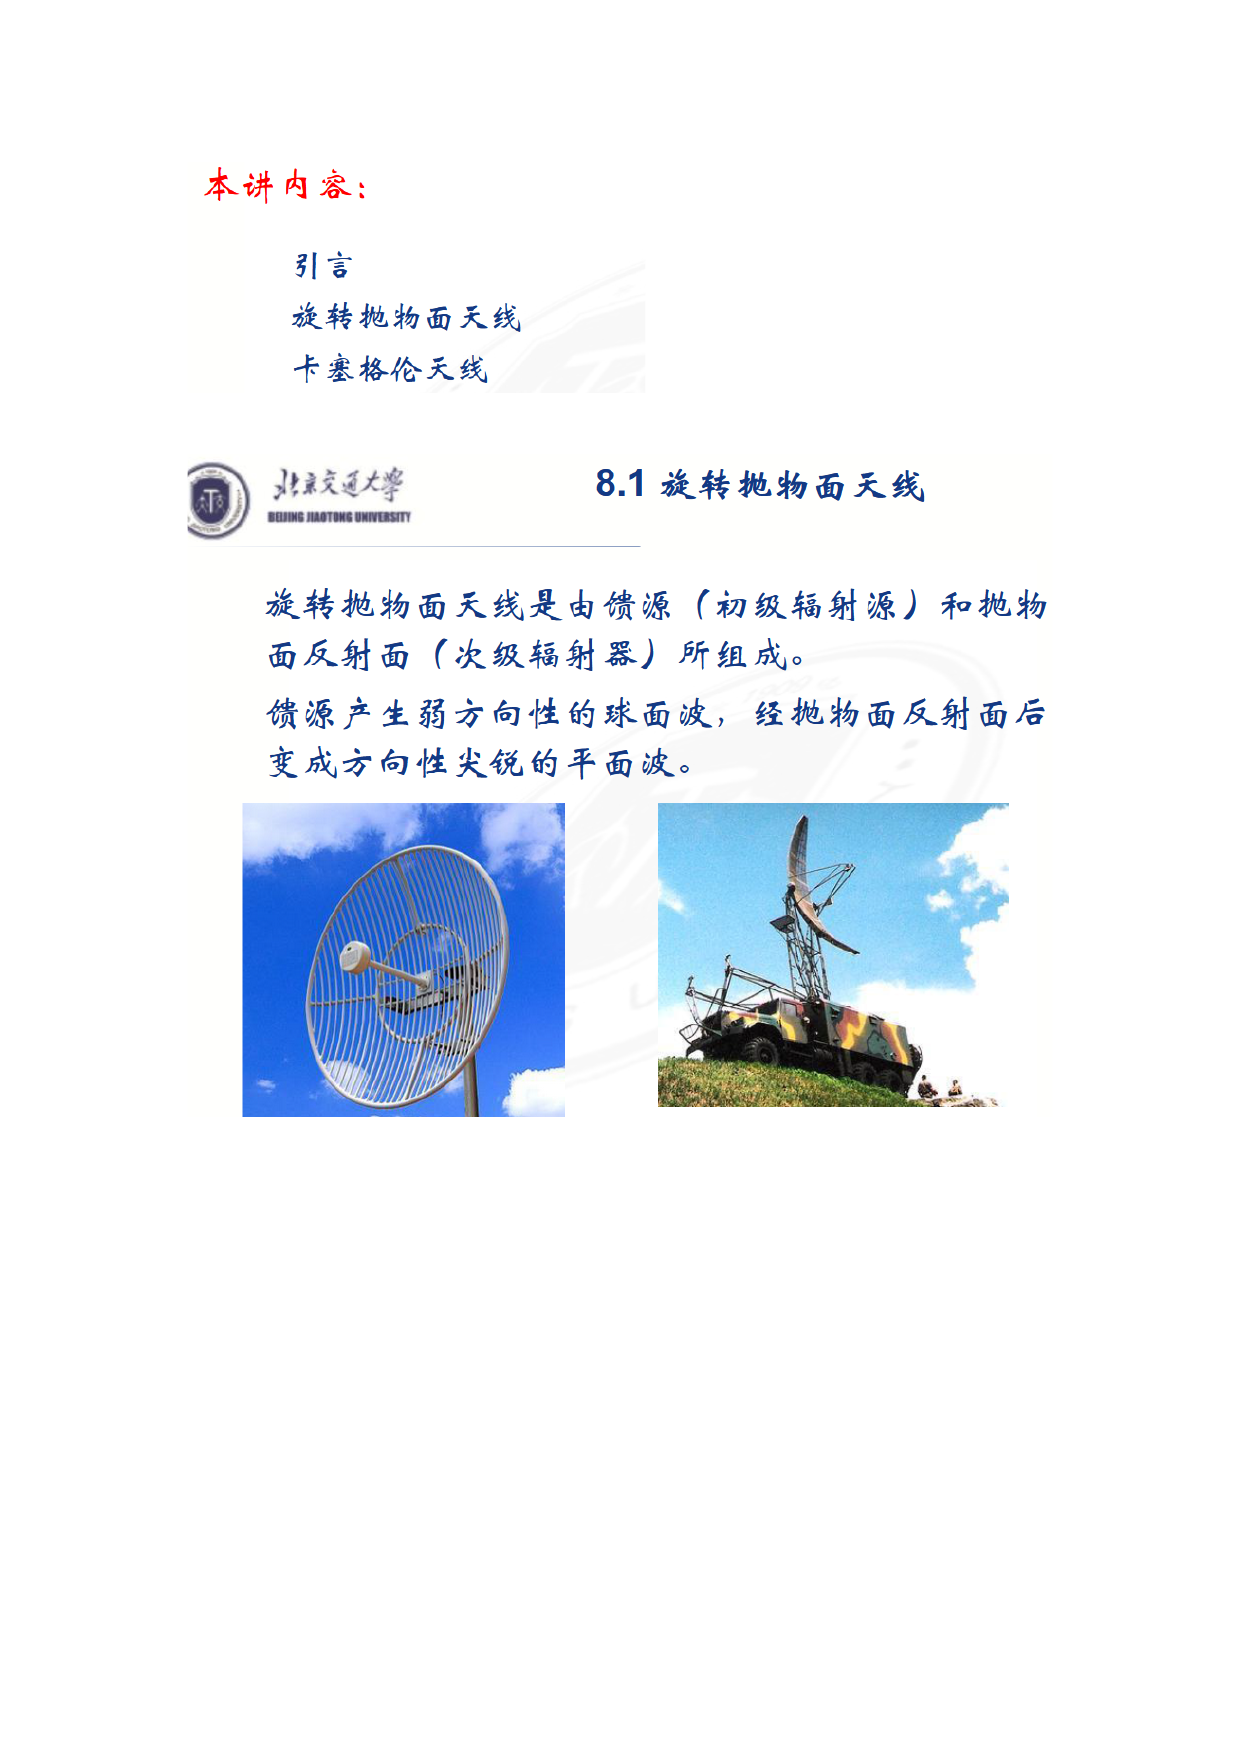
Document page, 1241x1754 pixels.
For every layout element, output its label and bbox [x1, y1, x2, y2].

picture [187, 162, 646, 393]
picture [187, 454, 1053, 1117]
